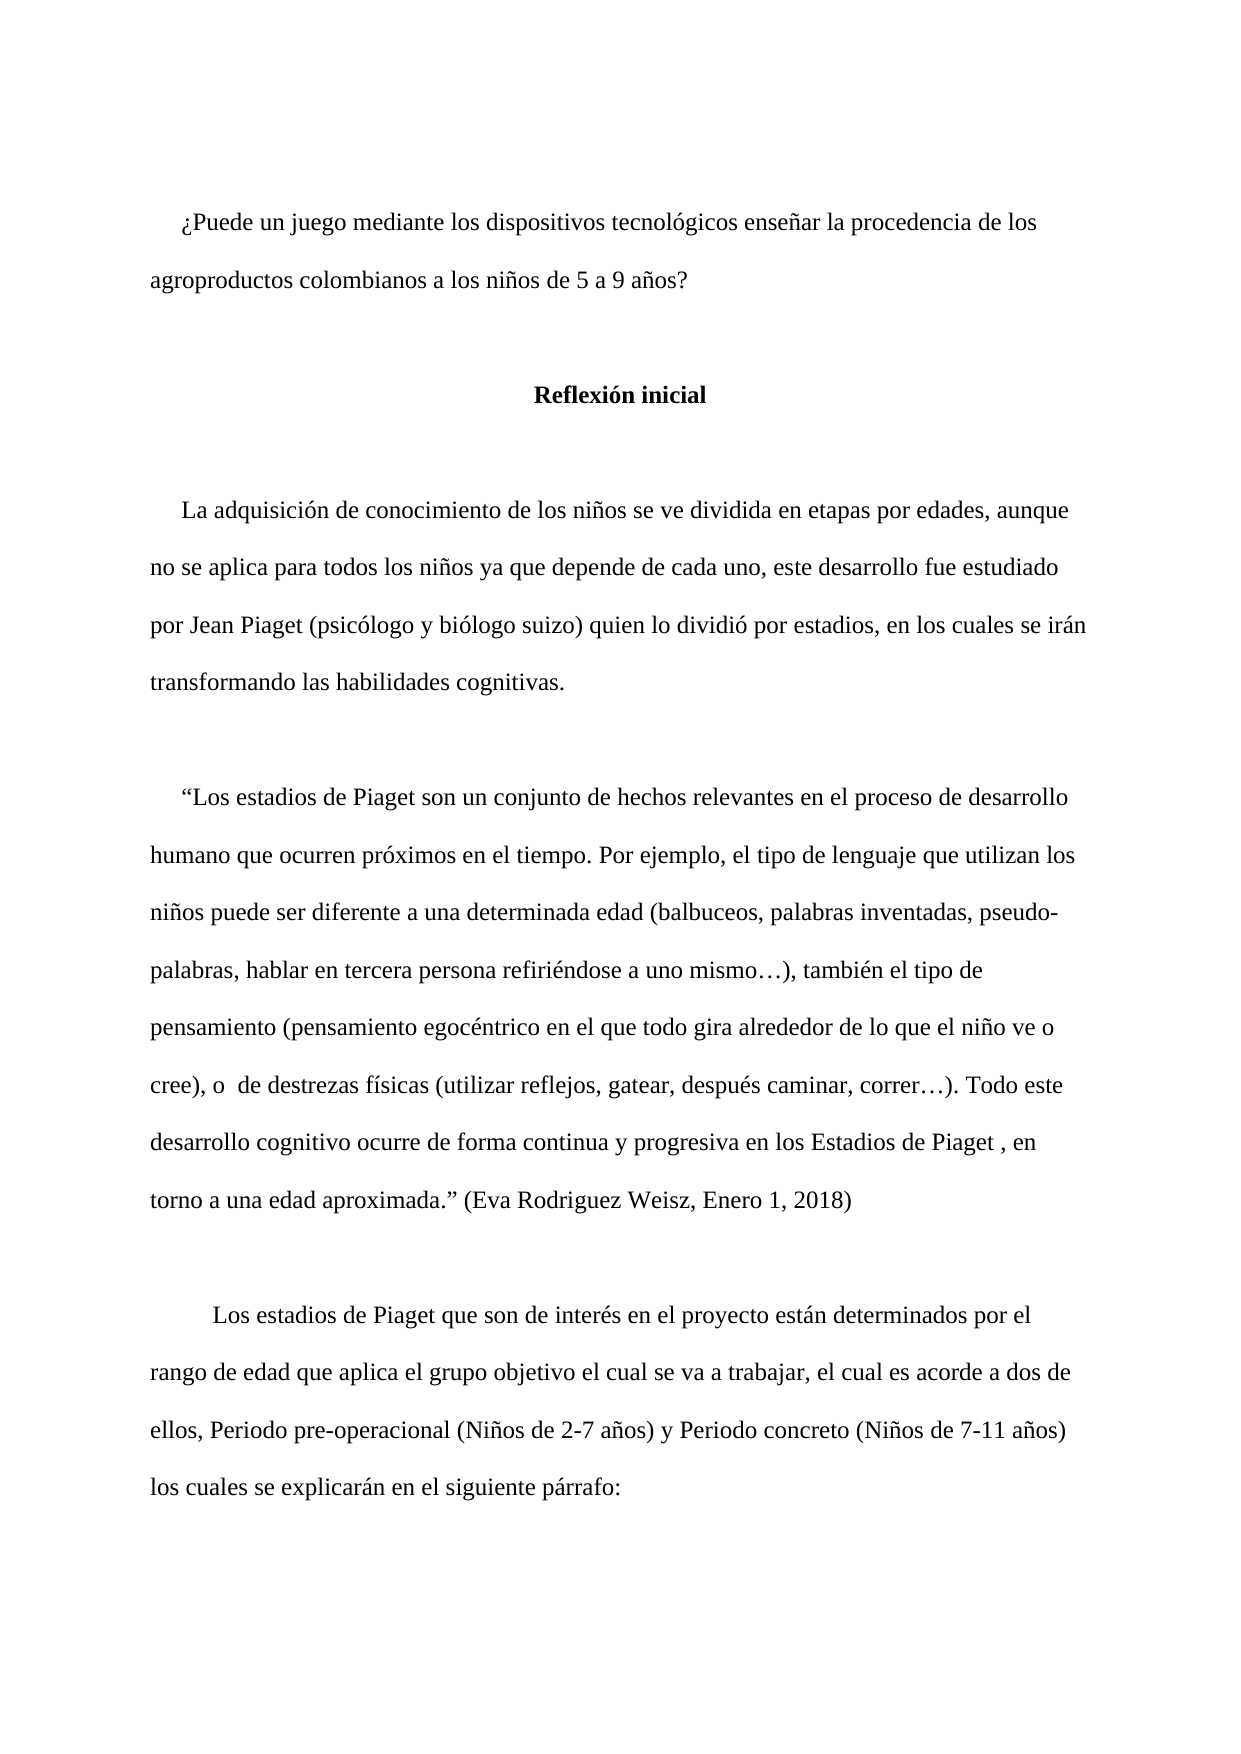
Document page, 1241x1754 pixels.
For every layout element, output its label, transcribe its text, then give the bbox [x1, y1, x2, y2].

text Reflexión inicial [150, 380, 1090, 409]
text “Los estadios de Piaget son un conjunto de hechos relevantes en el proceso de desarrollo humano que ocurren próximos en el tiempo. Por ejemplo, el tipo de lenguaje que utilizan los niños puede ser diferente a una determinada edad (balbuceos, palabras inventadas, pseudo-palabras, hablar en tercera persona refiriéndose a uno mismo…), también el tipo de pensamiento (pensamiento egocéntrico en el que todo gira alrededor de lo que el niño ve o cree), o de destrezas físicas (utilizar reflejos, gatear, después caminar, correr…). Todo este desarrollo cognitivo ocurre de forma continua y progresiva en los Estadios de Piaget , en torno a una edad aproximada.” (Eva Rodriguez Weisz, Enero 1, 2018) [150, 782, 1090, 1214]
text La adquisición de conocimiento de los niños se ve dividida en etapas por edades, aunque no se aplica para todos los niños ya que depende de cada uno, este desarrollo fue estudiado por Jean Piaget (psicólogo y biólogo suizo) quien lo dividió por estadios, en los cuales se irán transformando las habilidades cognitivas. [150, 495, 1090, 696]
text ¿Puede un juego mediante los dispositivos tecnológicos enseñar la procedencia de los agroproductos colombianos a los niños de 5 a 9 años? [150, 207, 1090, 294]
text Los estadios de Piaget que son de interés en el proyecto están determinados por el rango de edad que aplica el grupo objetivo el cual se va a trabajar, el cual es acorde a dos de ellos, Periodo pre-operacional (Niños de 2-7 años) y Periodo concreto (Niños de 7-11 años) los cuales se explicarán en el siguiente párrafo: [150, 1300, 1090, 1501]
